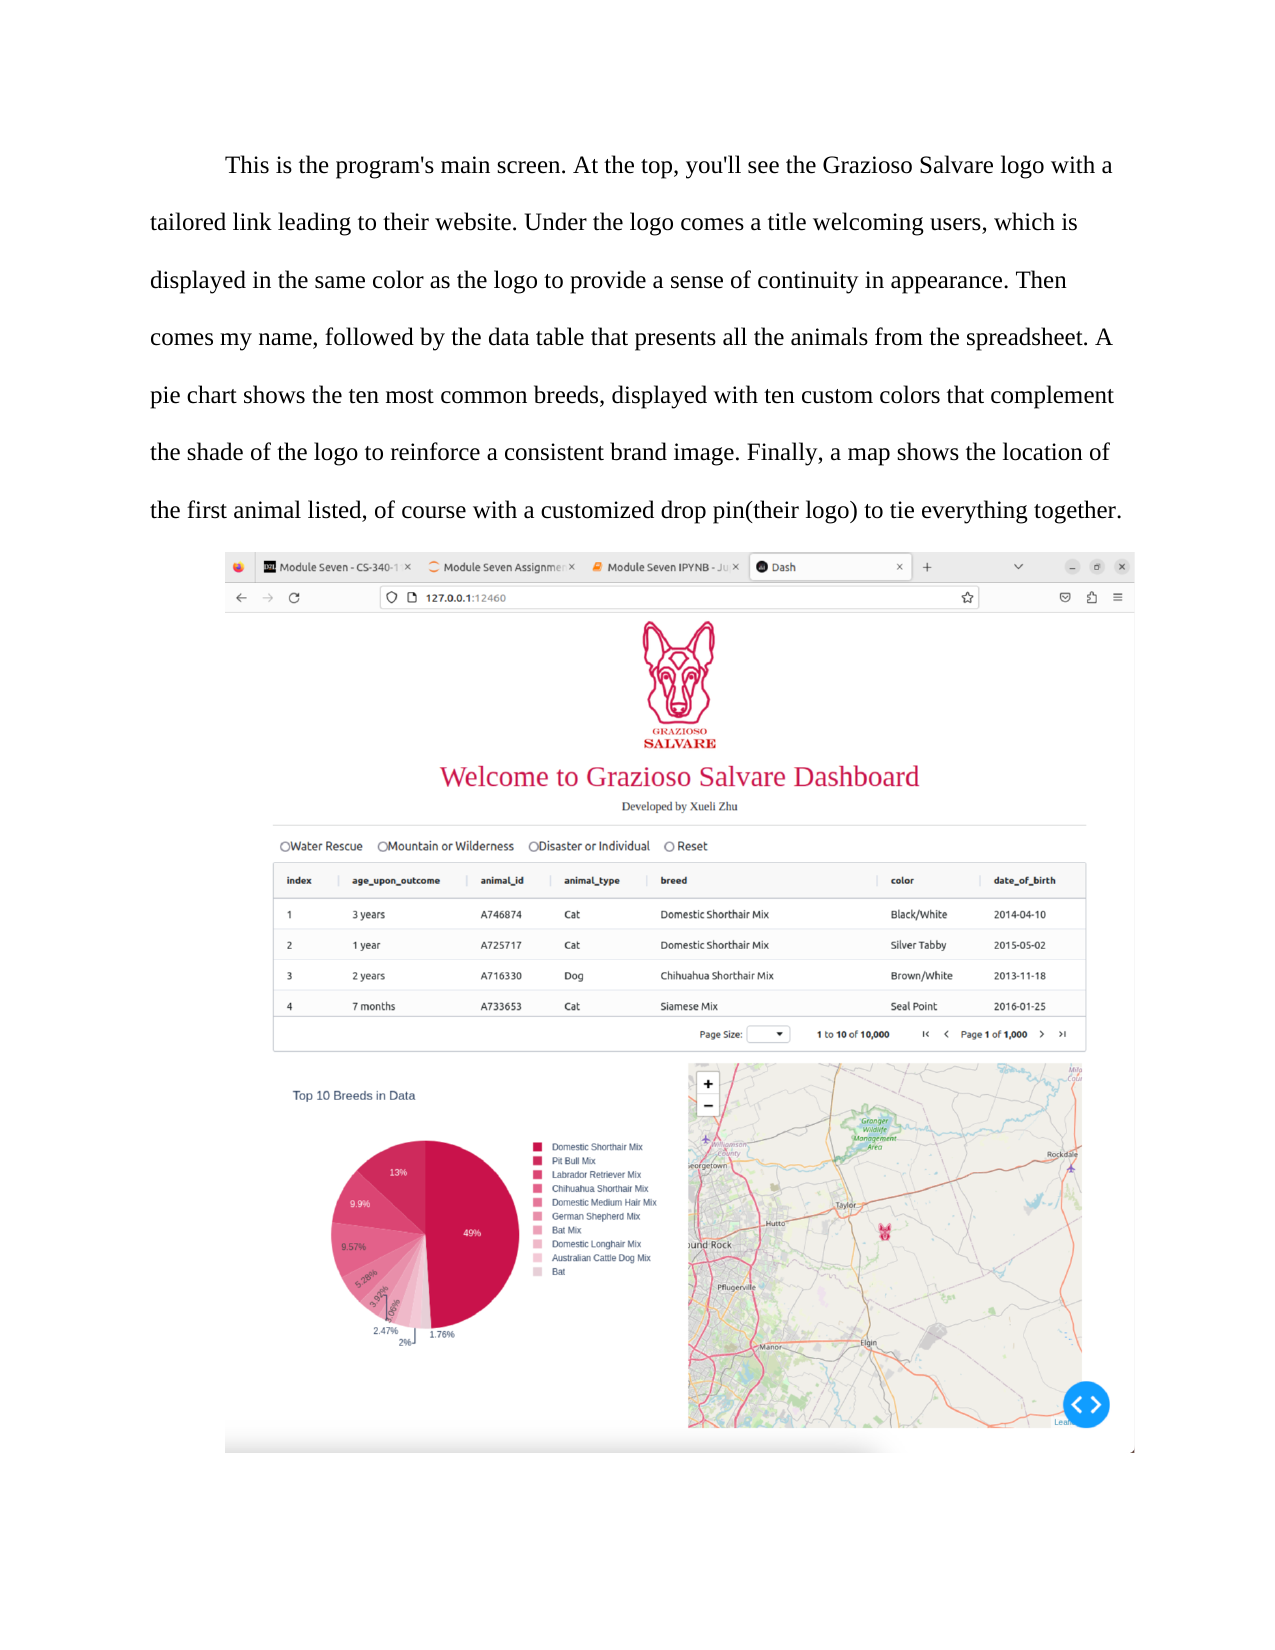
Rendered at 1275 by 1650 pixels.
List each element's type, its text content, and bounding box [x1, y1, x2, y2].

text This is the program's main screen. At the top, you'll see the Grazioso Salvare logo with a tailored link leading to their website. Under the logo comes a title welcoming users, which is displayed in the same color as the logo to provide a sense of continuity in appearance. Then comes my name, followed by the data table that presents all the animals from the spreadsheet. A pie chart shows the ten most common breeds, displayed with ten custom colors that complement the shade of the logo to reinforce a consistent brand image. Finally, a map shows the location of the first animal listed, of course with a customized drop pin(their logo) to tie everything together. [150, 150, 1125, 524]
picture [225, 552, 1135, 1453]
